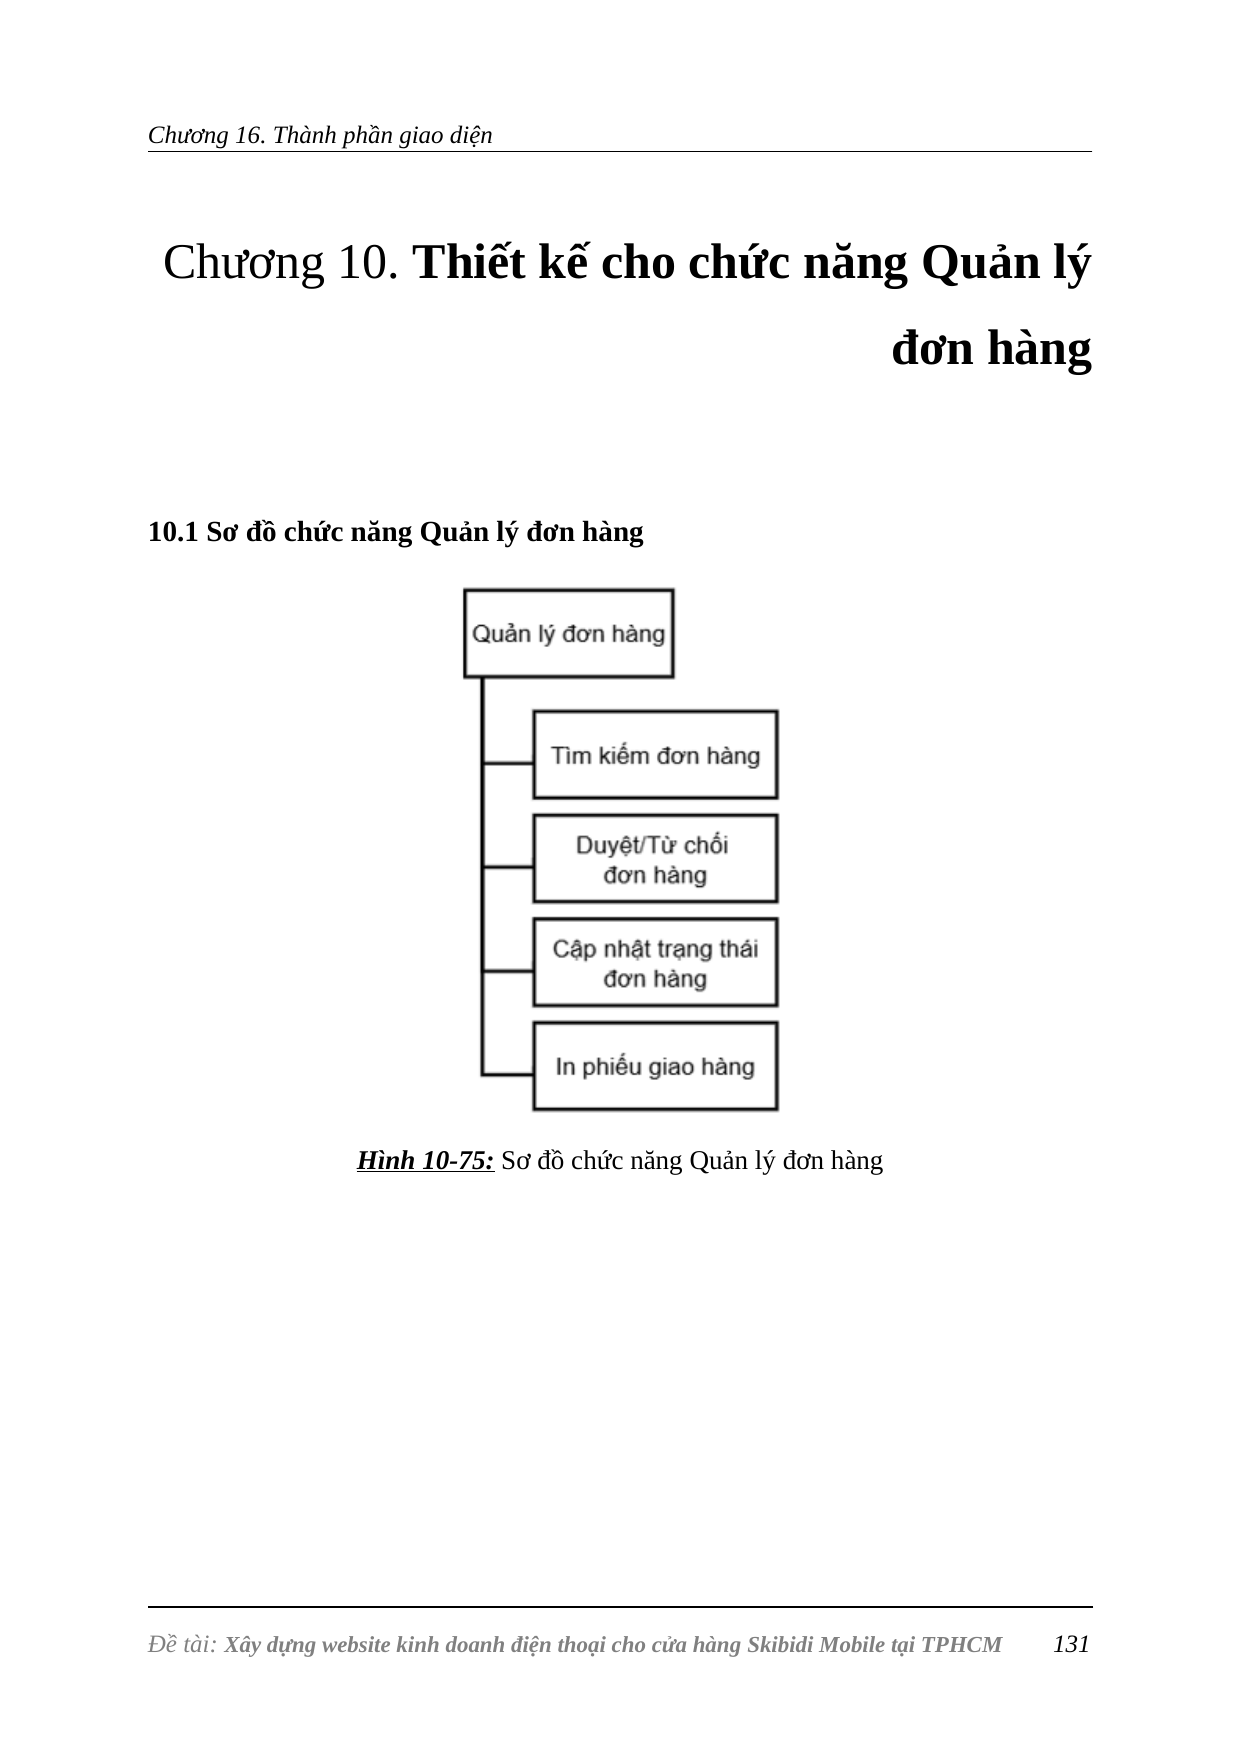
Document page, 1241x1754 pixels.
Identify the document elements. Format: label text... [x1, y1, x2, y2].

picture [451, 575, 789, 1122]
subtitle Thiết kế cho chức năng Quản lý đơn hàng [148, 232, 1092, 376]
subtitle Sơ đồ chức năng Quản lý đơn hàng [148, 504, 1092, 550]
